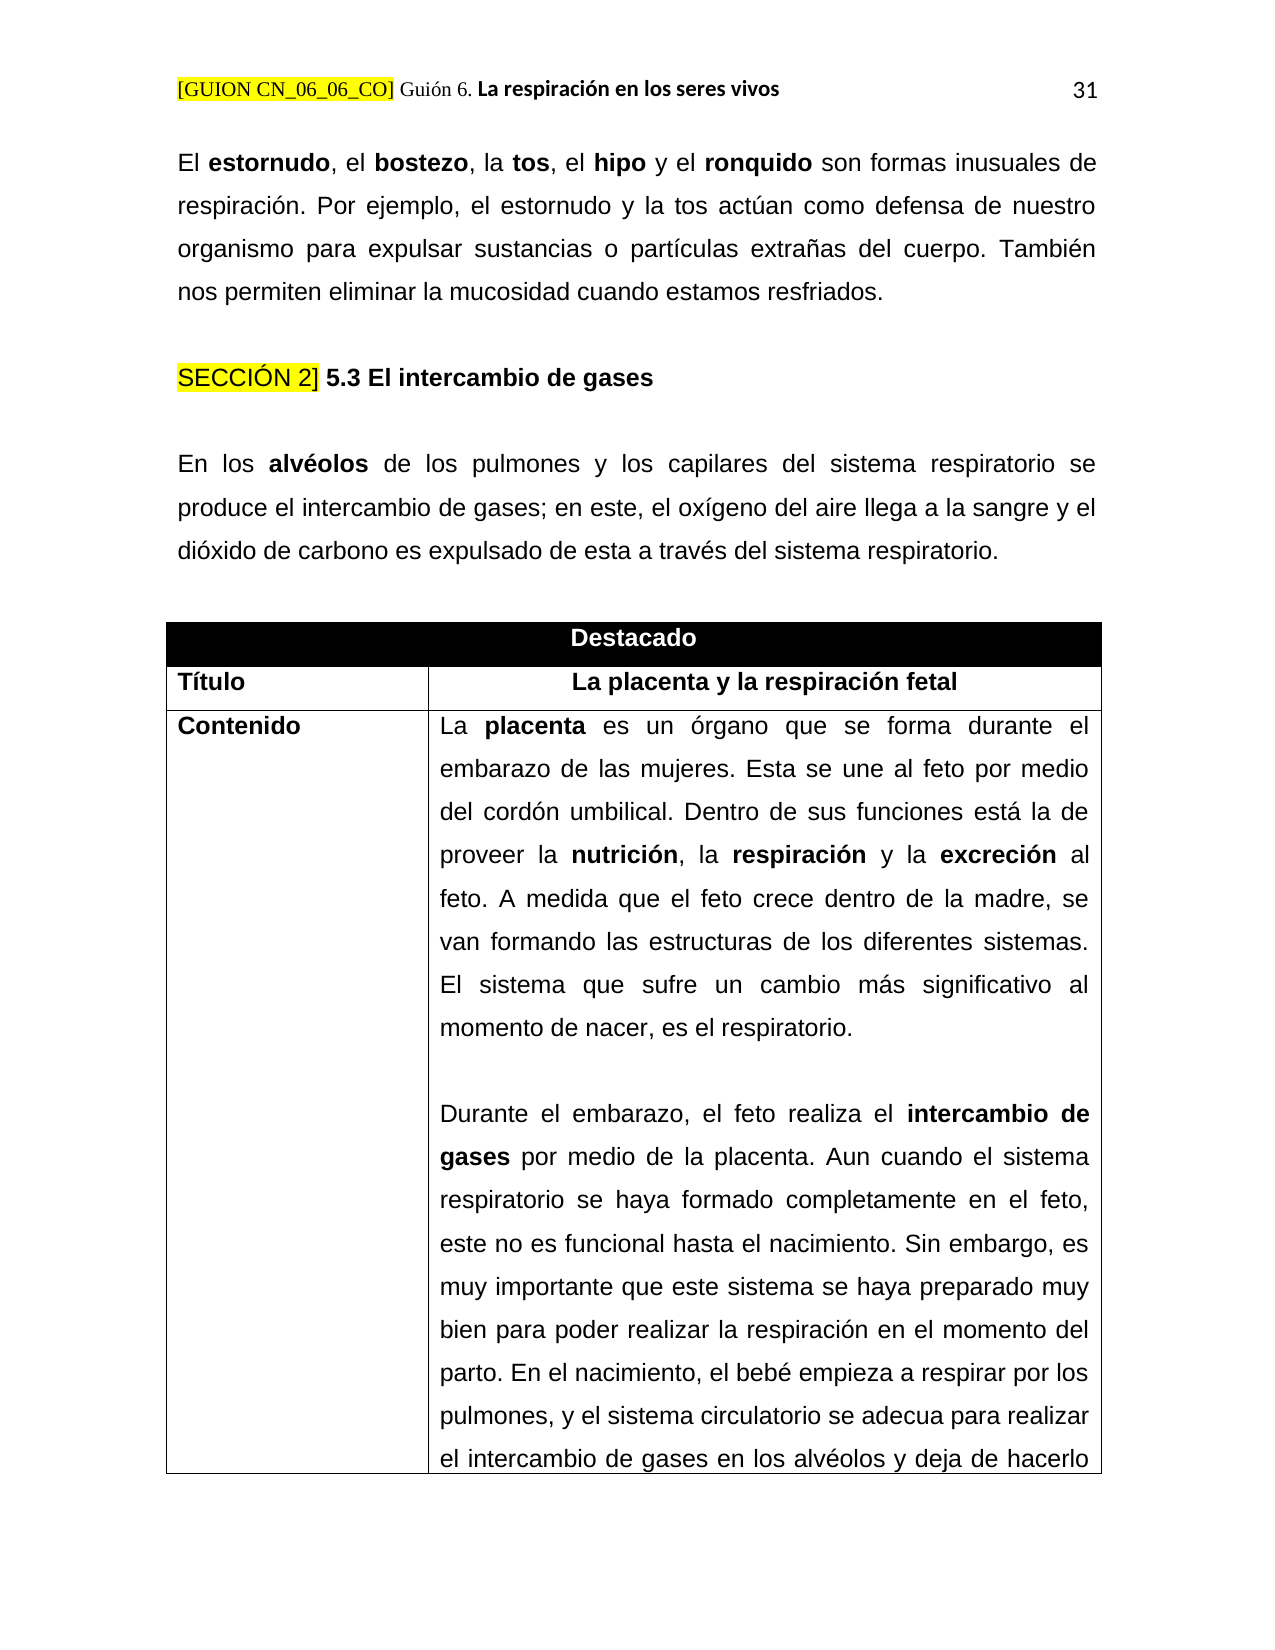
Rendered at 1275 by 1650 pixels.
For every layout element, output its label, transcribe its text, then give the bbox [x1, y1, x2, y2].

table_header Destacado [167, 623, 1101, 666]
table_cell La placenta y la respiración fetal [429, 667, 1101, 710]
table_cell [429, 711, 1101, 1473]
text En los alvéolos de los pulmones y los capilares del sistema respiratorio se produce el intercambio de gases; en este, el oxígeno del aire llega a la sangre y el dióxido de carbono es expulsado de esta a través del sistema respiratorio. [177, 449, 1098, 564]
table_cell Título [167, 667, 428, 710]
table_cell Contenido [167, 711, 428, 1473]
text SECCIÓN 2] 5.3 El intercambio de gases [319, 363, 1098, 392]
text El estornudo, el bostezo, la tos, el hipo y el ronquido son formas inusuales de respiración. Por ejemplo, el estornudo y la tos actúan como defensa de nuestro organismo para expulsar sustancias o partículas extrañas del cuerpo. También nos permiten eliminar la mucosidad cuando estamos resfriados. [177, 148, 1098, 306]
